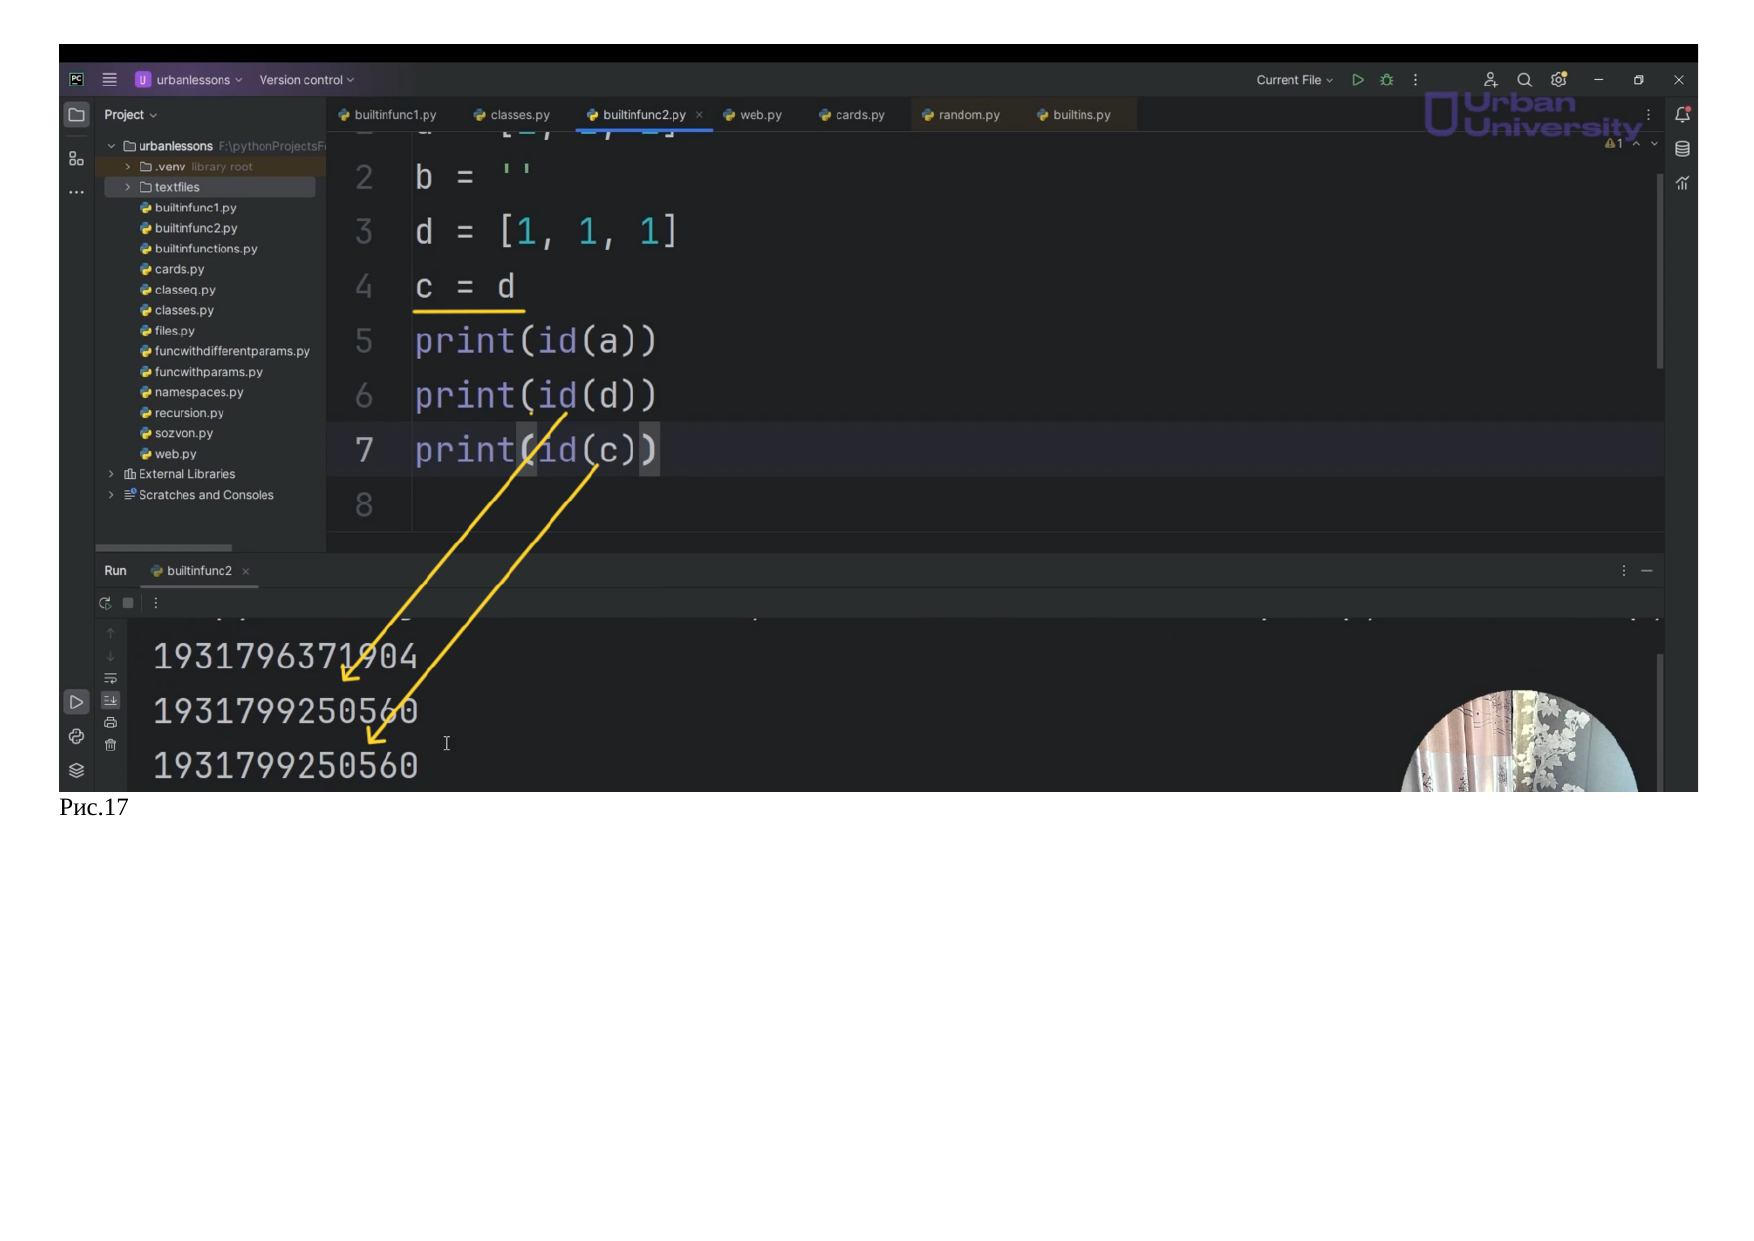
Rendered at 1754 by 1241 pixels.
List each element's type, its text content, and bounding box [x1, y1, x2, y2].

picture [59, 44, 1699, 792]
text Рис.17 [59, 792, 1698, 821]
